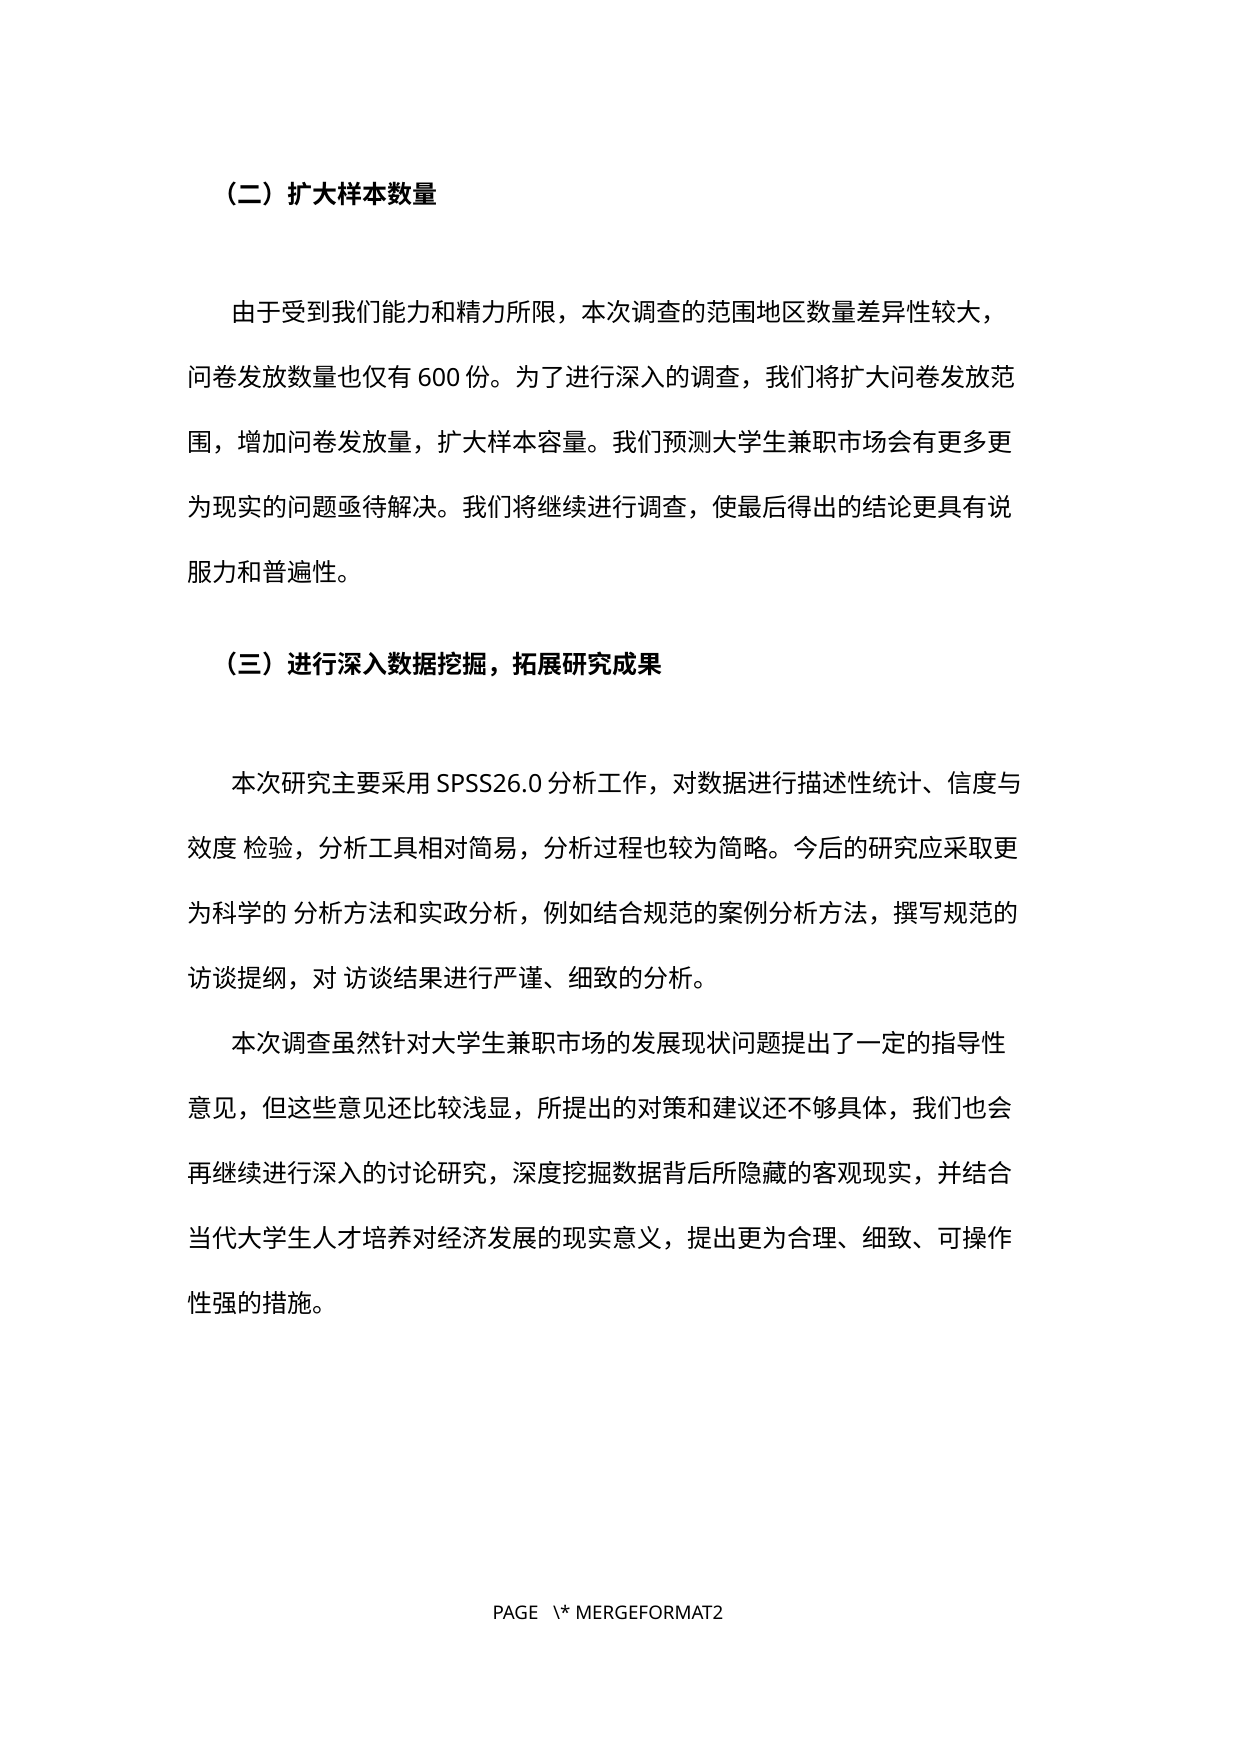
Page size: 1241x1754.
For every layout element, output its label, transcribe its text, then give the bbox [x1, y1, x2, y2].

text 本次调查虽然针对大学生兼职市场的发展现状问题提出了一定的指导性意见，但这些意见还比较浅显，所提出的对策和建议还不够具体，我们也会再继续进行深入的讨论研究，深度挖掘数据背后所隐藏的客观现实，并结合当代大学生人才培养对经济发展的现实意义，提出更为合理、细致、可操作性强的措施。 [187, 1009, 1028, 1334]
text 本次研究主要采用SPSS26.0分析工作，对数据进行描述性统计、信度与效度 检验，分析工具相对简易，分析过程也较为简略。今后的研究应采取更为科学的 分析方法和实政分析，例如结合规范的案例分析方法，撰写规范的访谈提纲，对 访谈结果进行严谨、细致的分析。 [187, 749, 1028, 1009]
subtitle （三）进行深入数据挖掘，拓展研究成果 [212, 630, 1028, 695]
text 由于受到我们能力和精力所限，本次调查的范围地区数量差异性较大，问卷发放数量也仅有600份。为了进行深入的调查，我们将扩大问卷发放范围，增加问卷发放量，扩大样本容量。我们预测大学生兼职市场会有更多更为现实的问题亟待解决。我们将继续进行调查，使最后得出的结论更具有说服力和普遍性。 [187, 278, 1028, 603]
subtitle （二）扩大样本数量 [212, 160, 1028, 225]
